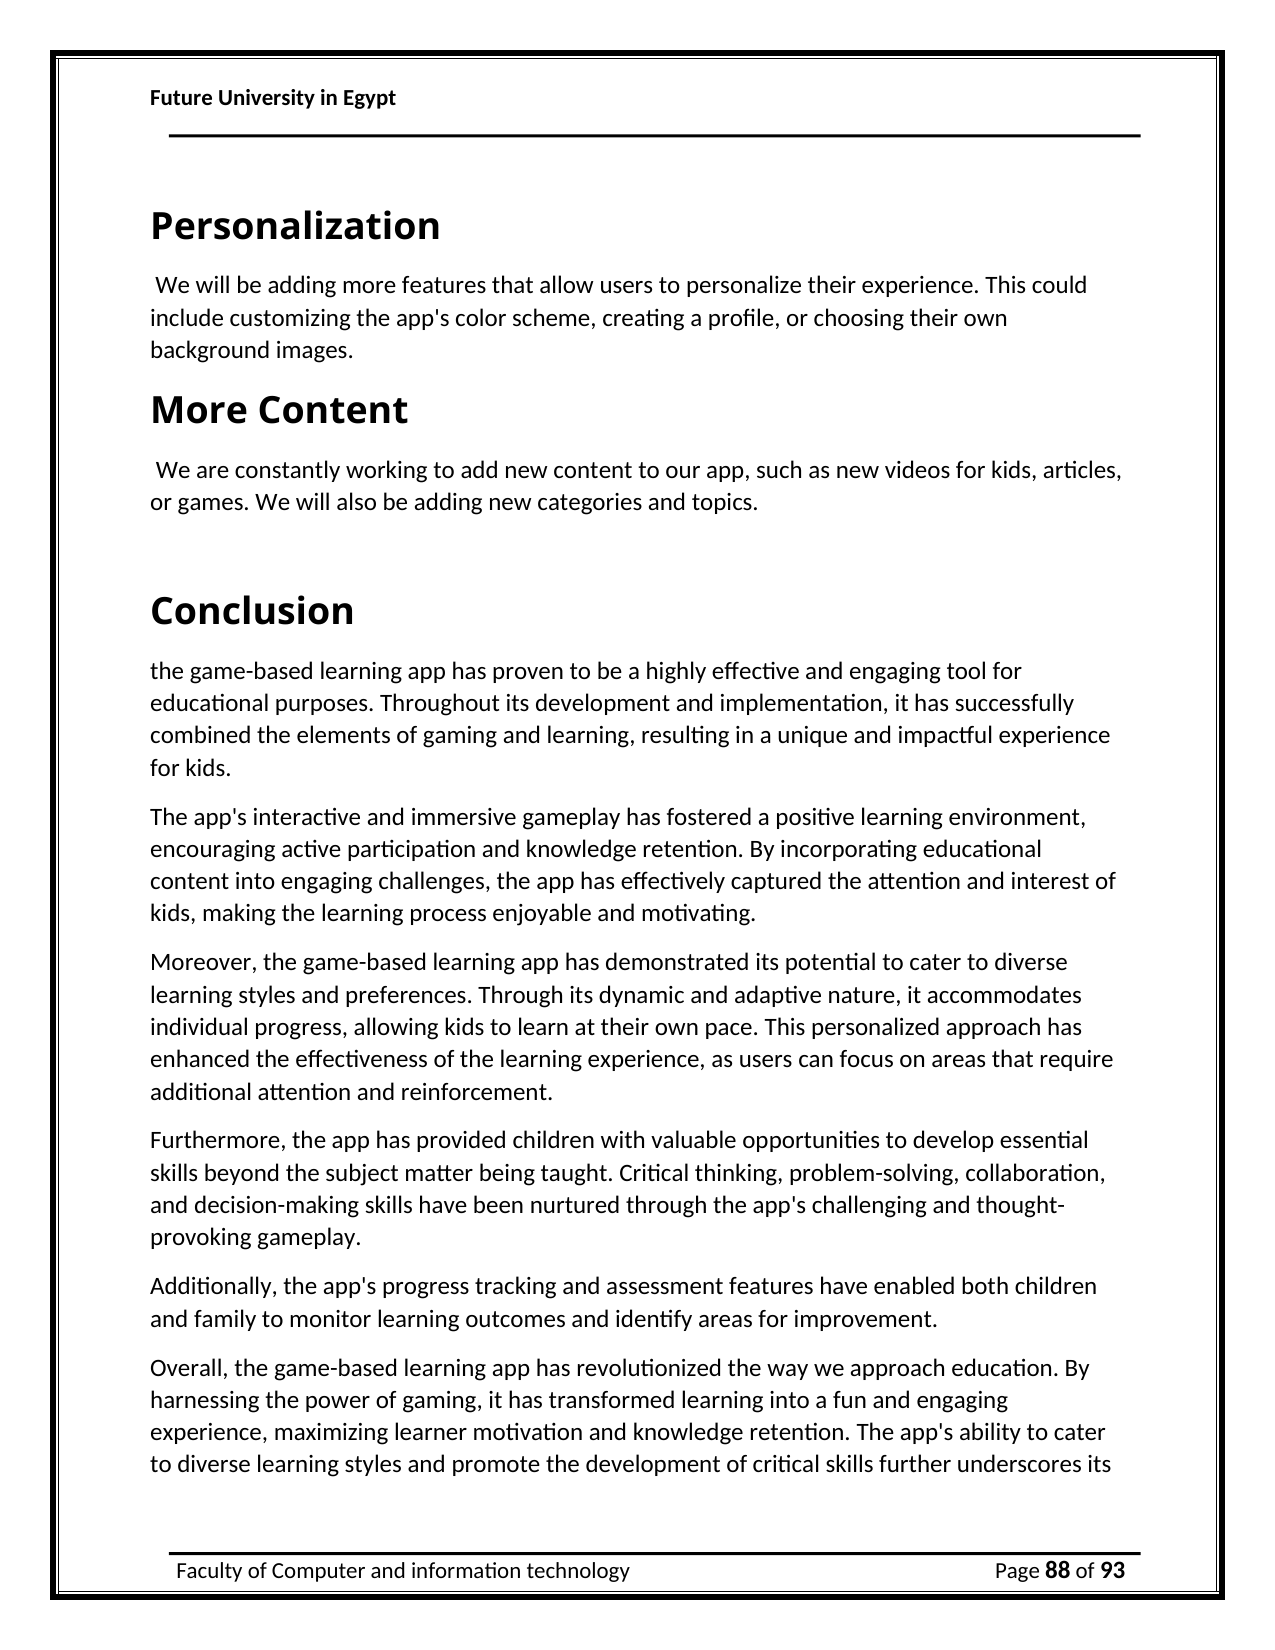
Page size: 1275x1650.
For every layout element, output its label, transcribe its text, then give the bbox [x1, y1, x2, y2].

text Personalization [150, 199, 1125, 250]
text Furthermore, the app has provided children with valuable opportunities to develop essential skills beyond the subject matter being taught. Critical thinking, problem-solving, collaboration, and decision-making skills have been nurtured through the app's challenging and thought-provoking gameplay. [150, 1125, 1125, 1252]
text the game-based learning app has proven to be a highly effective and engaging tool for educational purposes. Throughout its development and implementation, it has successfully combined the elements of gaming and learning, resulting in a unique and impactful experience for kids. [150, 655, 1125, 782]
text We will be adding more features that allow users to personalize their experience. This could include customizing the app's color scheme, creating a profile, or choosing their own background images. [150, 270, 1125, 365]
text Conclusion [150, 584, 1125, 635]
text We are constantly working to add new content to our app, such as new videos for kids, articles, or games. We will also be adding new categories and topics. [150, 454, 1125, 517]
text Moreover, the game-based learning app has demonstrated its potential to cater to diverse learning styles and preferences. Through its dynamic and adaptive nature, it accommodates individual progress, allowing kids to learn at their own pace. This personalized approach has enhanced the effectiveness of the learning experience, as users can focus on areas that require additional attention and reinforcement. [150, 947, 1125, 1106]
text More Content [150, 383, 1125, 434]
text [150, 1352, 1125, 1479]
text The app's interactive and immersive gameplay has fostered a positive learning environment, encouraging active participation and knowledge retention. By incorporating educational content into engaging challenges, the app has effectively captured the attention and interest of kids, making the learning process enjoyable and motivating. [150, 801, 1125, 928]
text Additionally, the app's progress tracking and assessment features have enabled both children and family to monitor learning outcomes and identify areas for improvement. [150, 1271, 1125, 1333]
